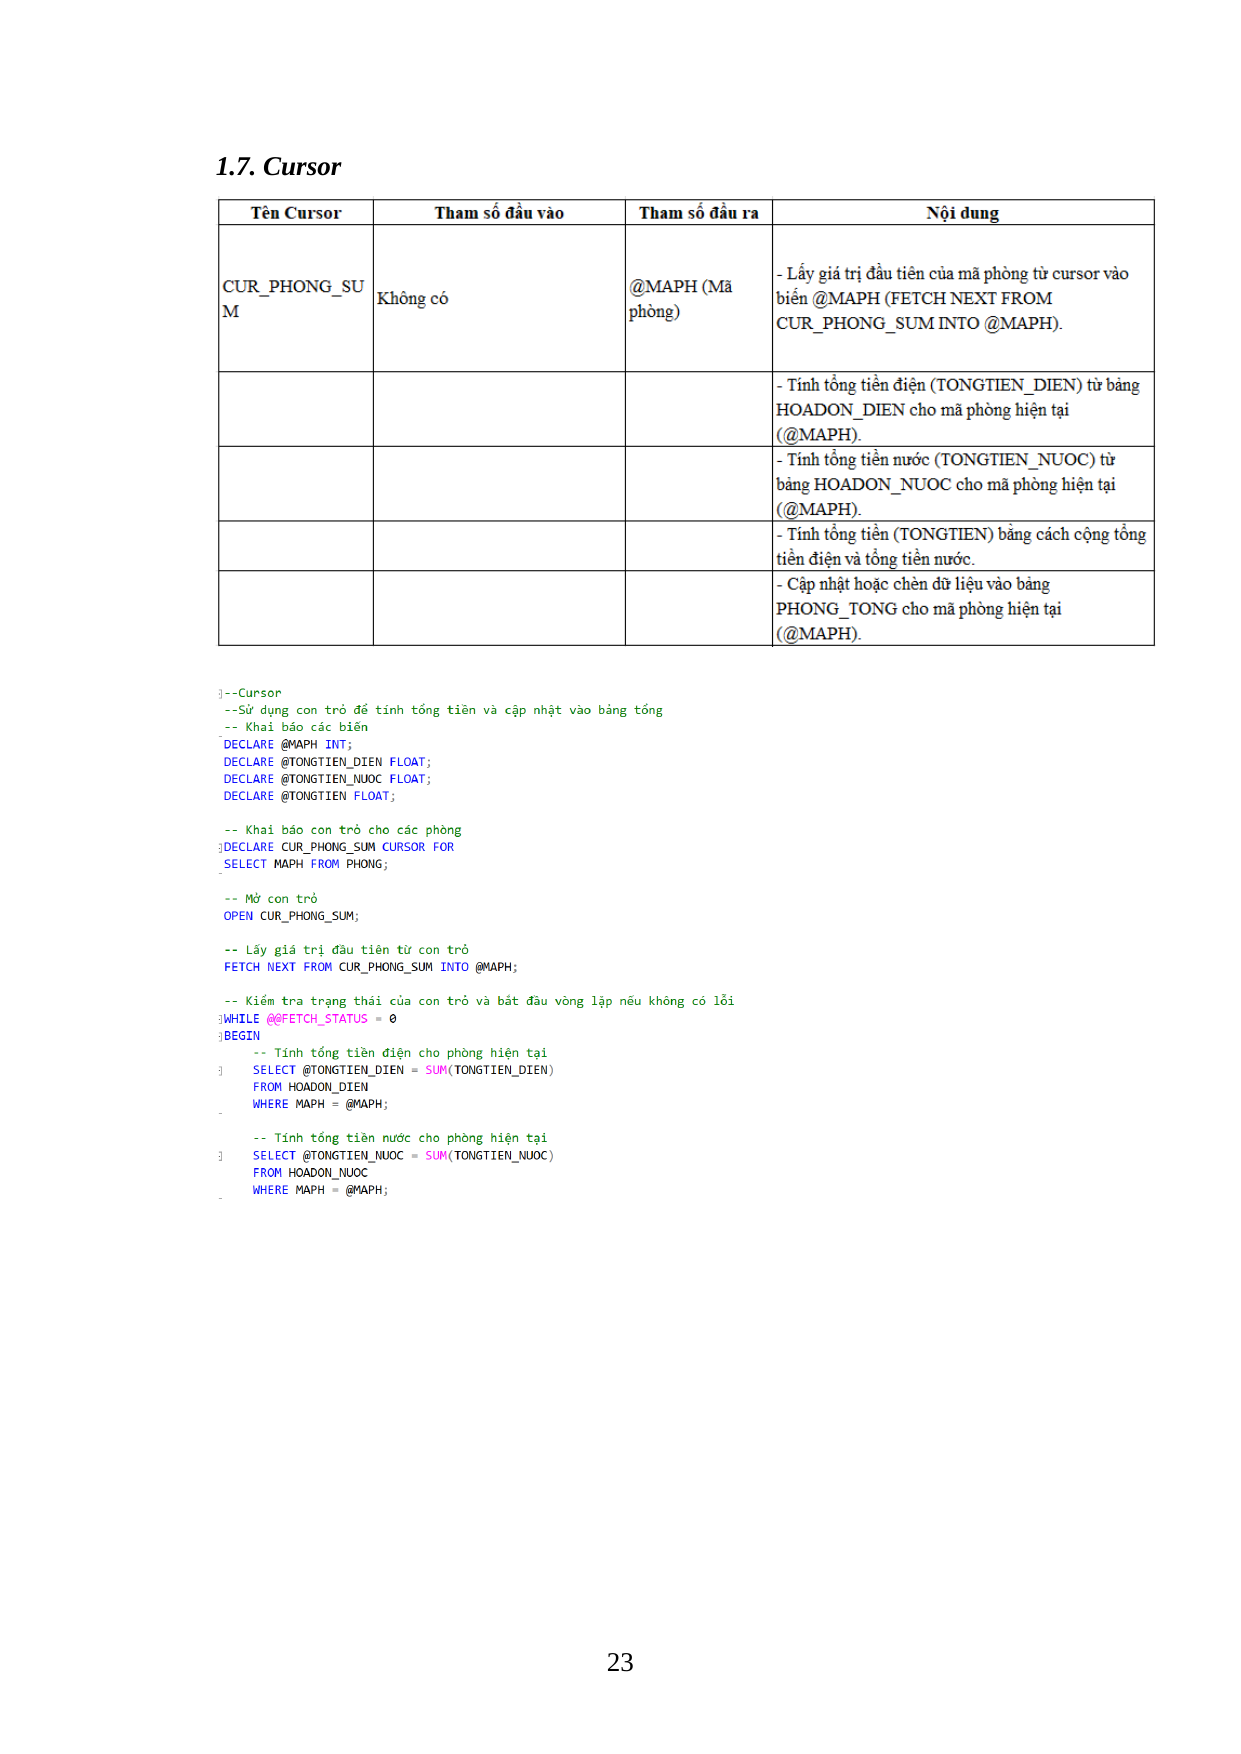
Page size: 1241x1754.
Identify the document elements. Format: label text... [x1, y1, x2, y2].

picture [218, 684, 1159, 1201]
picture [215, 196, 1156, 647]
text 1.7. Cursor [216, 150, 1090, 196]
